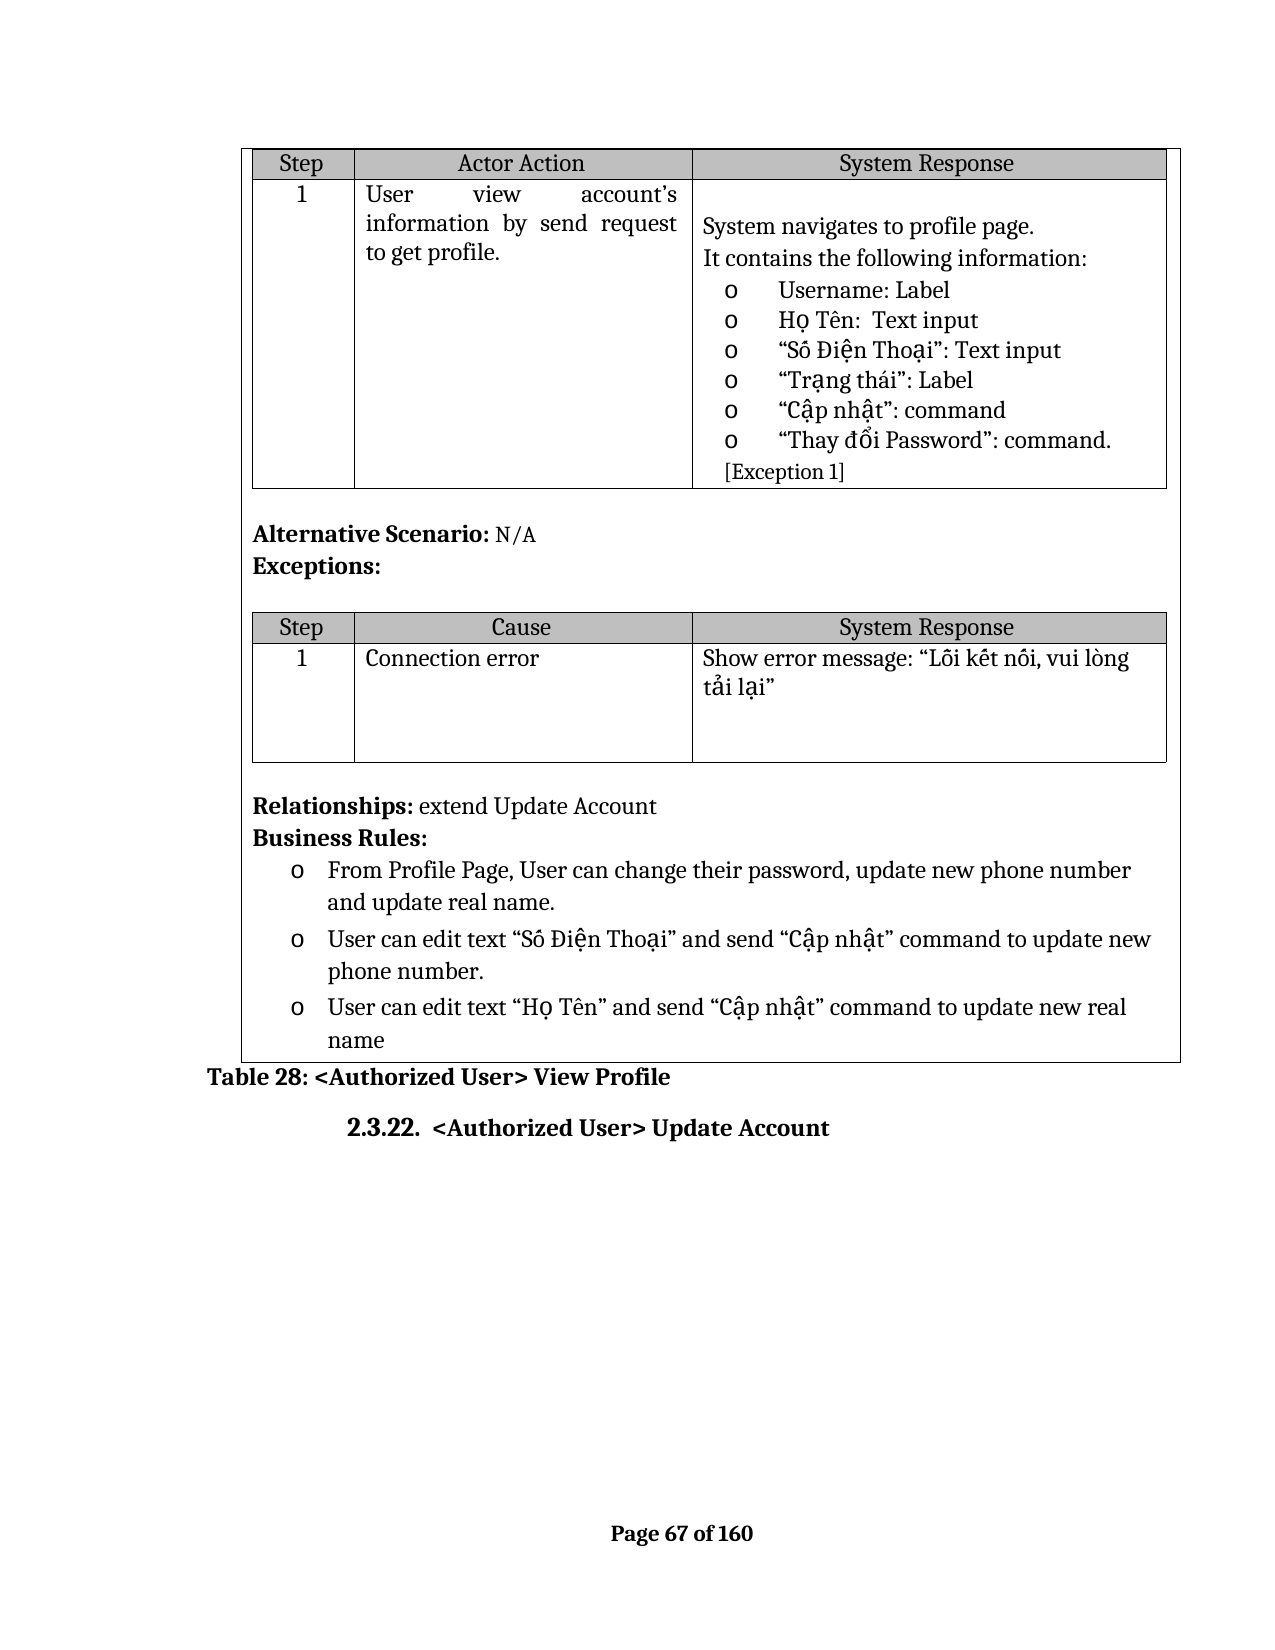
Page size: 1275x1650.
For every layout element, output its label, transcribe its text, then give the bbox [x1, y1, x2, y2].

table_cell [242, 149, 1180, 1062]
list <Authorized User> Update Account [347, 1112, 1157, 1143]
